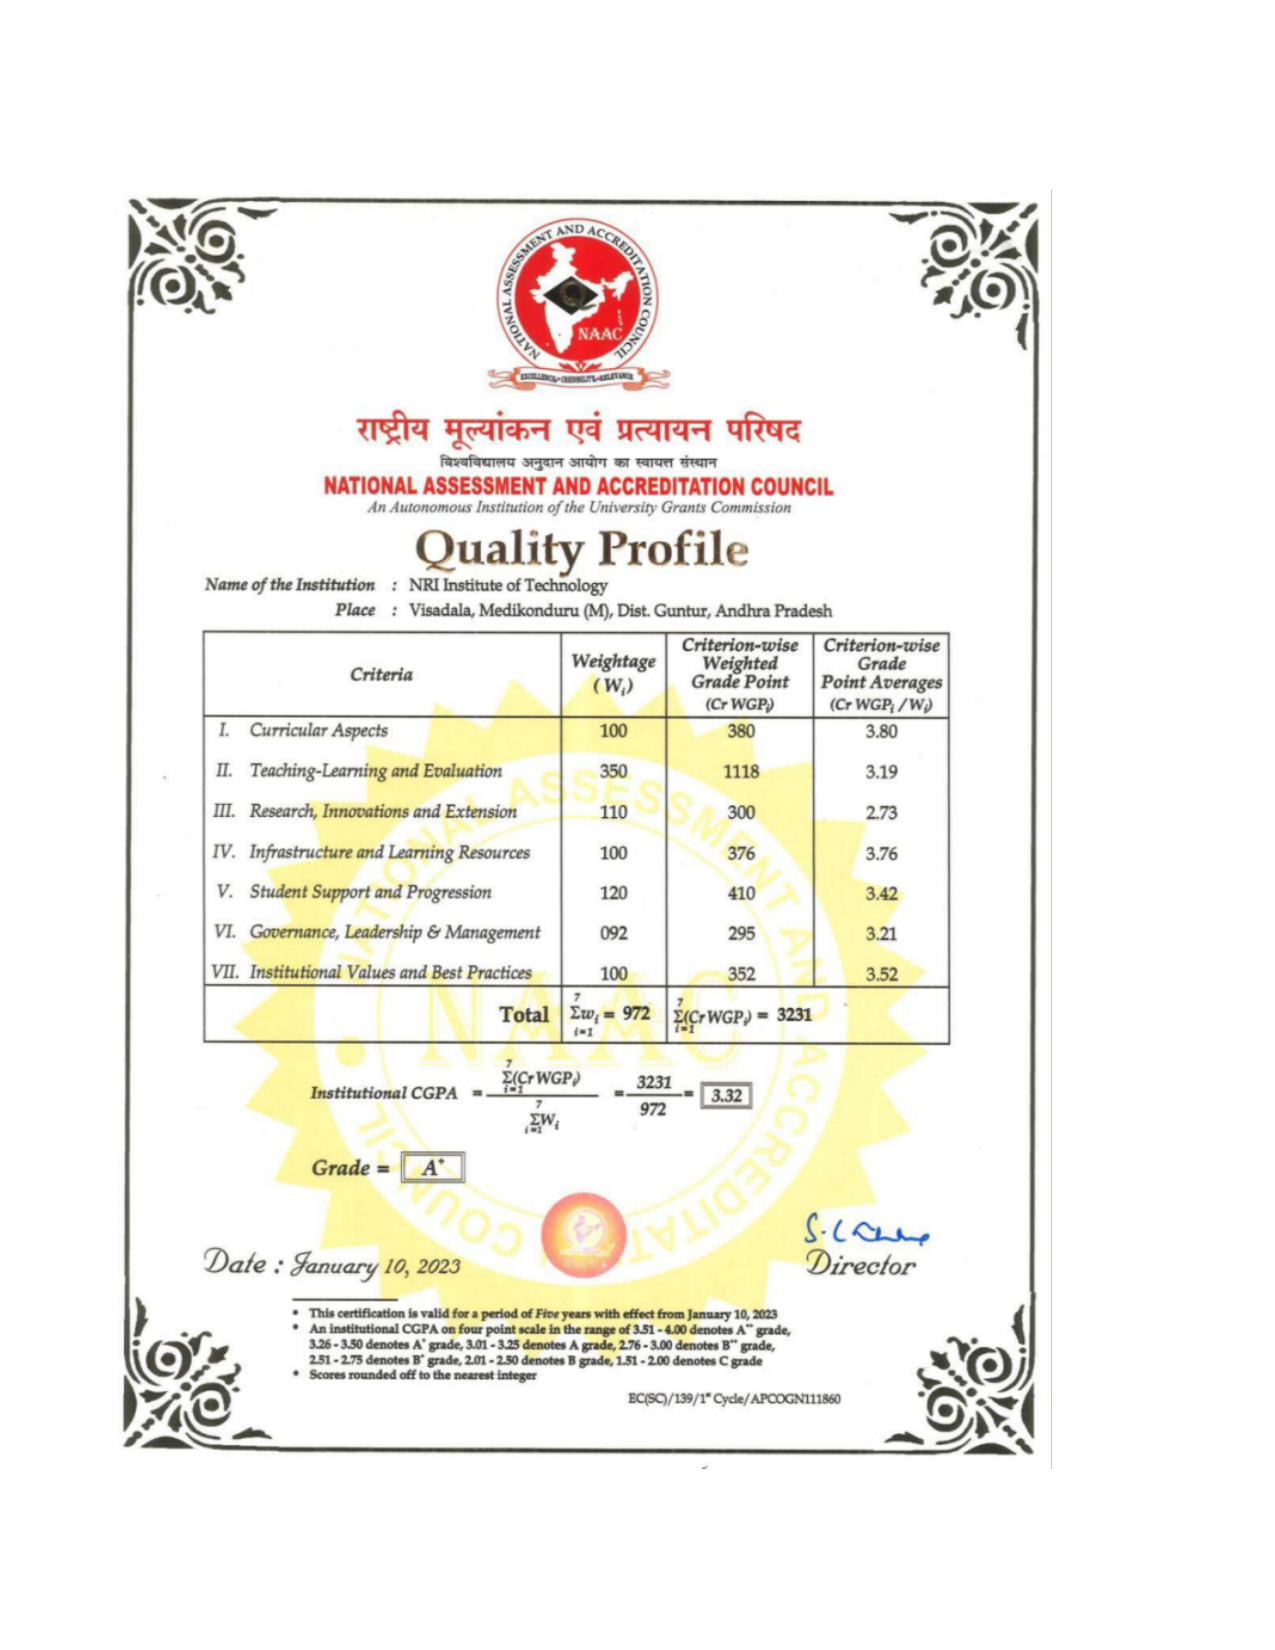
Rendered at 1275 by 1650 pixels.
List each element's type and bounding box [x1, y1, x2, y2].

picture [112, 189, 1053, 1469]
